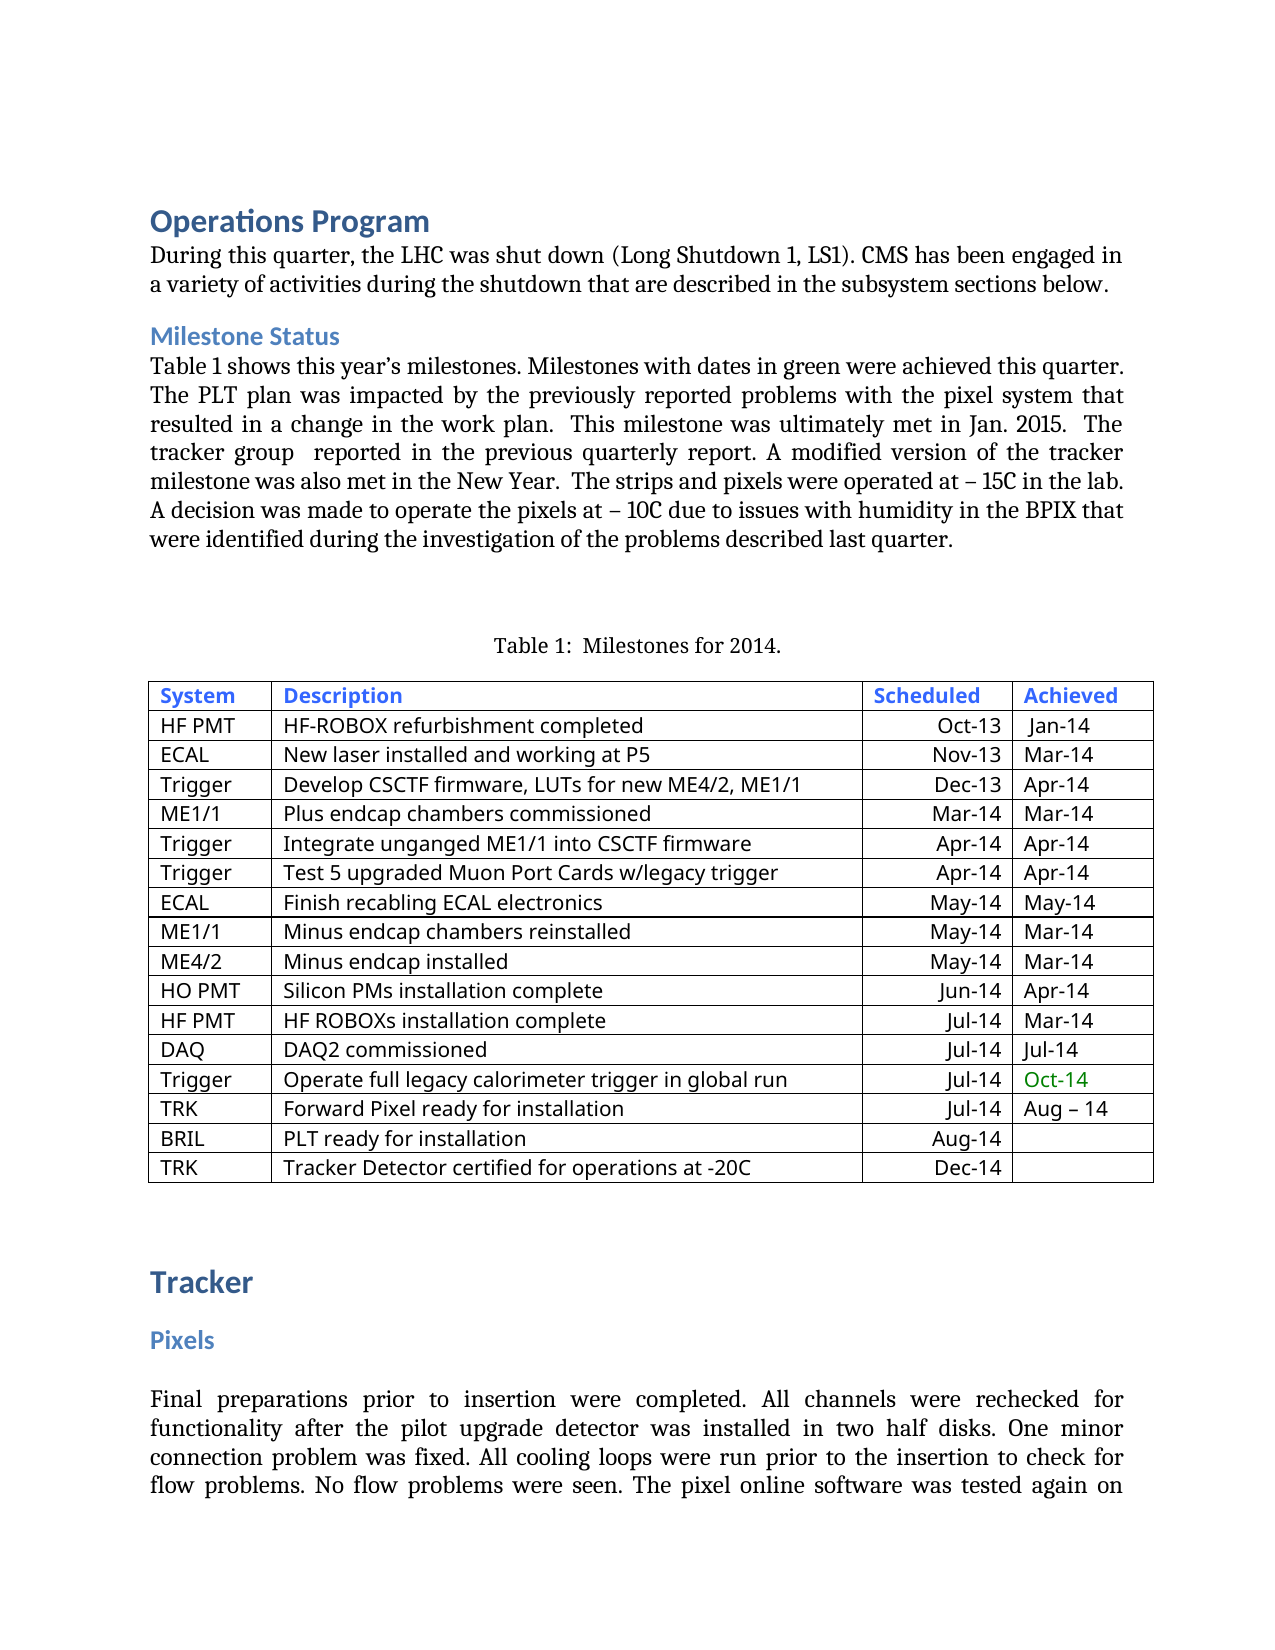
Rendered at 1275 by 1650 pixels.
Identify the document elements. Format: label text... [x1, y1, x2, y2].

table_cell Silicon PMs installation complete [272, 976, 862, 1005]
table_cell HF PMT [149, 1006, 271, 1034]
table_cell TRK [149, 1094, 271, 1123]
table_cell Oct-14 [1013, 1065, 1153, 1093]
table_header System [149, 682, 271, 710]
table_cell Mar-14 [863, 800, 1012, 828]
table_cell Apr-14 [863, 859, 1012, 887]
table_cell May-14 [863, 947, 1012, 975]
table_cell Develop CSCTF firmware, LUTs for new ME4/2, ME1/1 [272, 770, 862, 798]
table_header Scheduled [863, 682, 1012, 710]
table_cell Tracker Detector certified for operations at -20C [272, 1153, 862, 1182]
table_cell May-14 [1013, 888, 1153, 916]
table_cell DAQ2 commissioned [272, 1035, 862, 1064]
table_cell Apr-14 [1013, 770, 1153, 798]
table_cell Test 5 upgraded Muon Port Cards w/legacy trigger [272, 859, 862, 887]
text Table 1 shows this year’s milestones. Milestones with dates in green were achieved this quarter. The PLT plan was impacted by the previously reported problems with the pixel system that resulted in a change in the work plan. This milestone was ultimately met in Jan. 2015. The tracker group reported in the previous quarterly report. A modified version of the tracker milestone was also met in the New Year. The strips and pixels were operated at – 15C in the lab. A decision was made to operate the pixels at – 10C due to issues with humidity in the BPIX that were identified during the investigation of the problems described last quarter. [150, 352, 1125, 553]
table_cell Apr-14 [1013, 976, 1153, 1005]
table_cell May-14 [863, 918, 1012, 946]
subtitle Pixels [150, 1323, 1125, 1356]
table_cell HO PMT [149, 976, 271, 1005]
table_cell Trigger [149, 770, 271, 798]
subtitle Milestone Status [150, 319, 1125, 352]
table_cell HF PMT [149, 711, 271, 739]
table_cell [1013, 1153, 1153, 1182]
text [150, 1385, 1125, 1500]
table_cell Jul-14 [863, 1094, 1012, 1123]
table_cell Integrate unganged ME1/1 into CSCTF firmware [272, 829, 862, 857]
table_cell Apr-14 [863, 829, 1012, 857]
table_cell Minus endcap installed [272, 947, 862, 975]
table_cell Trigger [149, 1065, 271, 1093]
table_cell New laser installed and working at P5 [272, 741, 862, 769]
table_cell ME1/1 [149, 918, 271, 946]
table_cell Nov-13 [863, 741, 1012, 769]
table_cell HF ROBOXs installation complete [272, 1006, 862, 1034]
table_cell Jan-14 [1013, 711, 1153, 739]
table_cell Dec-13 [863, 770, 1012, 798]
table_cell Jul-14 [863, 1035, 1012, 1064]
table_cell Finish recabling ECAL electronics [272, 888, 862, 916]
table_cell Dec-14 [863, 1153, 1012, 1182]
table_cell Jul-14 [863, 1006, 1012, 1034]
table_cell ME4/2 [149, 947, 271, 975]
table_cell ECAL [149, 888, 271, 916]
table_cell Mar-14 [1013, 800, 1153, 828]
table_cell Forward Pixel ready for installation [272, 1094, 862, 1123]
table_cell PLT ready for installation [272, 1124, 862, 1152]
table_cell May-14 [863, 888, 1012, 916]
table_cell HF-ROBOX refurbishment completed [272, 711, 862, 739]
table_cell TRK [149, 1153, 271, 1182]
table_cell Operate full legacy calorimeter trigger in global run [272, 1065, 862, 1093]
table_cell ECAL [149, 741, 271, 769]
table_cell Jul-14 [863, 1065, 1012, 1093]
table_cell ME1/1 [149, 800, 271, 828]
text Table 1: Milestones for 2014. [150, 631, 1125, 660]
table_cell [1013, 1124, 1153, 1152]
table_cell Aug-14 [863, 1124, 1012, 1152]
table_cell Trigger [149, 829, 271, 857]
table_cell Apr-14 [1013, 859, 1153, 887]
table_cell Jun-14 [863, 976, 1012, 1005]
subtitle Tracker [150, 1262, 1125, 1302]
table_cell Mar-14 [1013, 1006, 1153, 1034]
table_cell Jul-14 [1013, 1035, 1153, 1064]
table_cell Trigger [149, 859, 271, 887]
table_header Achieved [1013, 682, 1153, 710]
table_cell Aug – 14 [1013, 1094, 1153, 1123]
table_header Description [272, 682, 862, 710]
table_cell Mar-14 [1013, 918, 1153, 946]
table_cell BRIL [149, 1124, 271, 1152]
table_cell Minus endcap chambers reinstalled [272, 918, 862, 946]
table_cell Mar-14 [1013, 741, 1153, 769]
table_cell Plus endcap chambers commissioned [272, 800, 862, 828]
subtitle Operations Program [150, 200, 1125, 241]
text During this quarter, the LHC was shut down (Long Shutdown 1, LS1). CMS has been engaged in a variety of activities during the shutdown that are described in the subsystem sections below. [150, 241, 1125, 298]
table_cell Mar-14 [1013, 947, 1153, 975]
table_cell Oct-13 [863, 711, 1012, 739]
table_cell Apr-14 [1013, 829, 1153, 857]
table_cell DAQ [149, 1035, 271, 1064]
